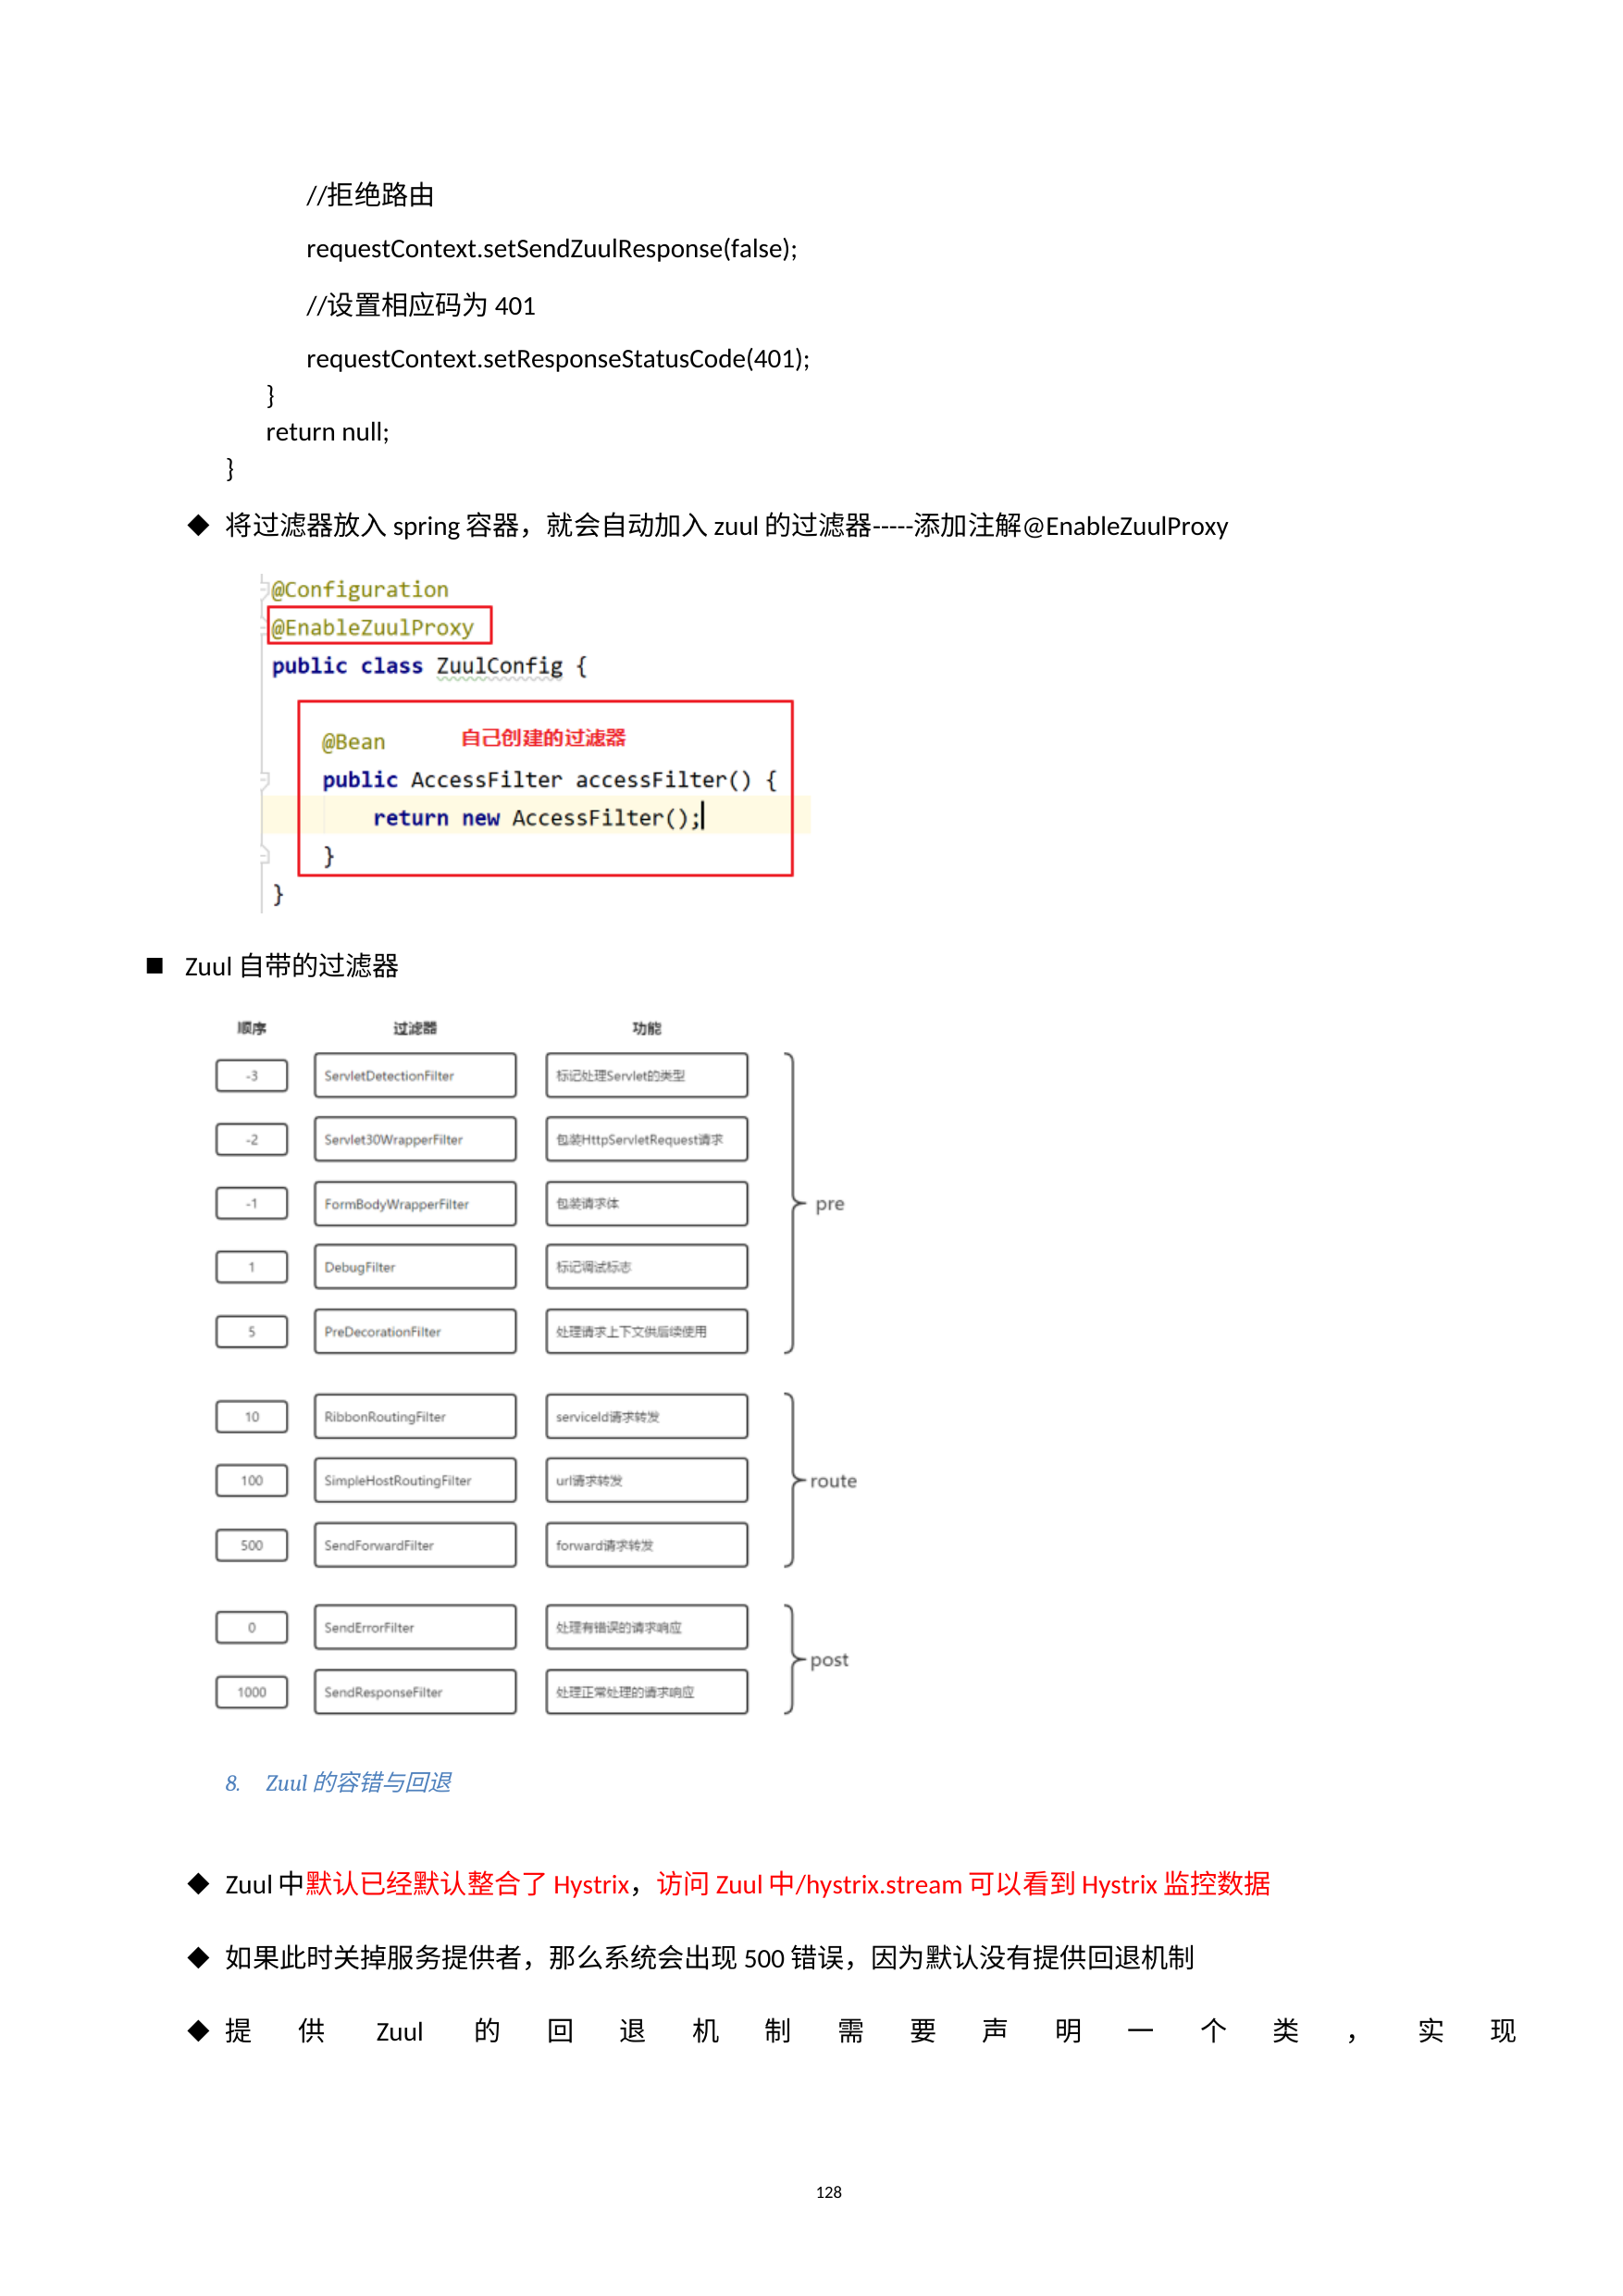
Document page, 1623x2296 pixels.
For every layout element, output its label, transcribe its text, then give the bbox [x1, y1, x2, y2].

text } [226, 377, 1518, 413]
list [185, 1992, 1518, 2066]
list 如果此时关掉服务提供者，那么系统会出现500错误，因为默认没有提供回退机制 [185, 1919, 1518, 1992]
text requestContext.setSendZuulResponse(false); [266, 230, 1518, 267]
picture [260, 574, 812, 913]
text } [185, 450, 1518, 487]
list Zuul中默认已经默认整合了Hystrix，访问Zuul中/hystrix.stream可以看到Hystrix监控数据 [185, 1845, 1518, 1919]
text requestContext.setResponseStatusCode(401); [266, 340, 1518, 377]
text //设置相应码为401 [266, 267, 1518, 340]
list 将过滤器放入spring容器，就会自动加入zuul的过滤器-----添加注解@EnableZuulProxy [185, 487, 1518, 560]
text //拒绝路由 [266, 155, 1518, 230]
picture [185, 1008, 880, 1729]
list Zuul自带的过滤器 [144, 927, 1518, 1000]
subtitle Zuul的容错与回退 [226, 1762, 1518, 1799]
text return null; [226, 413, 1518, 450]
